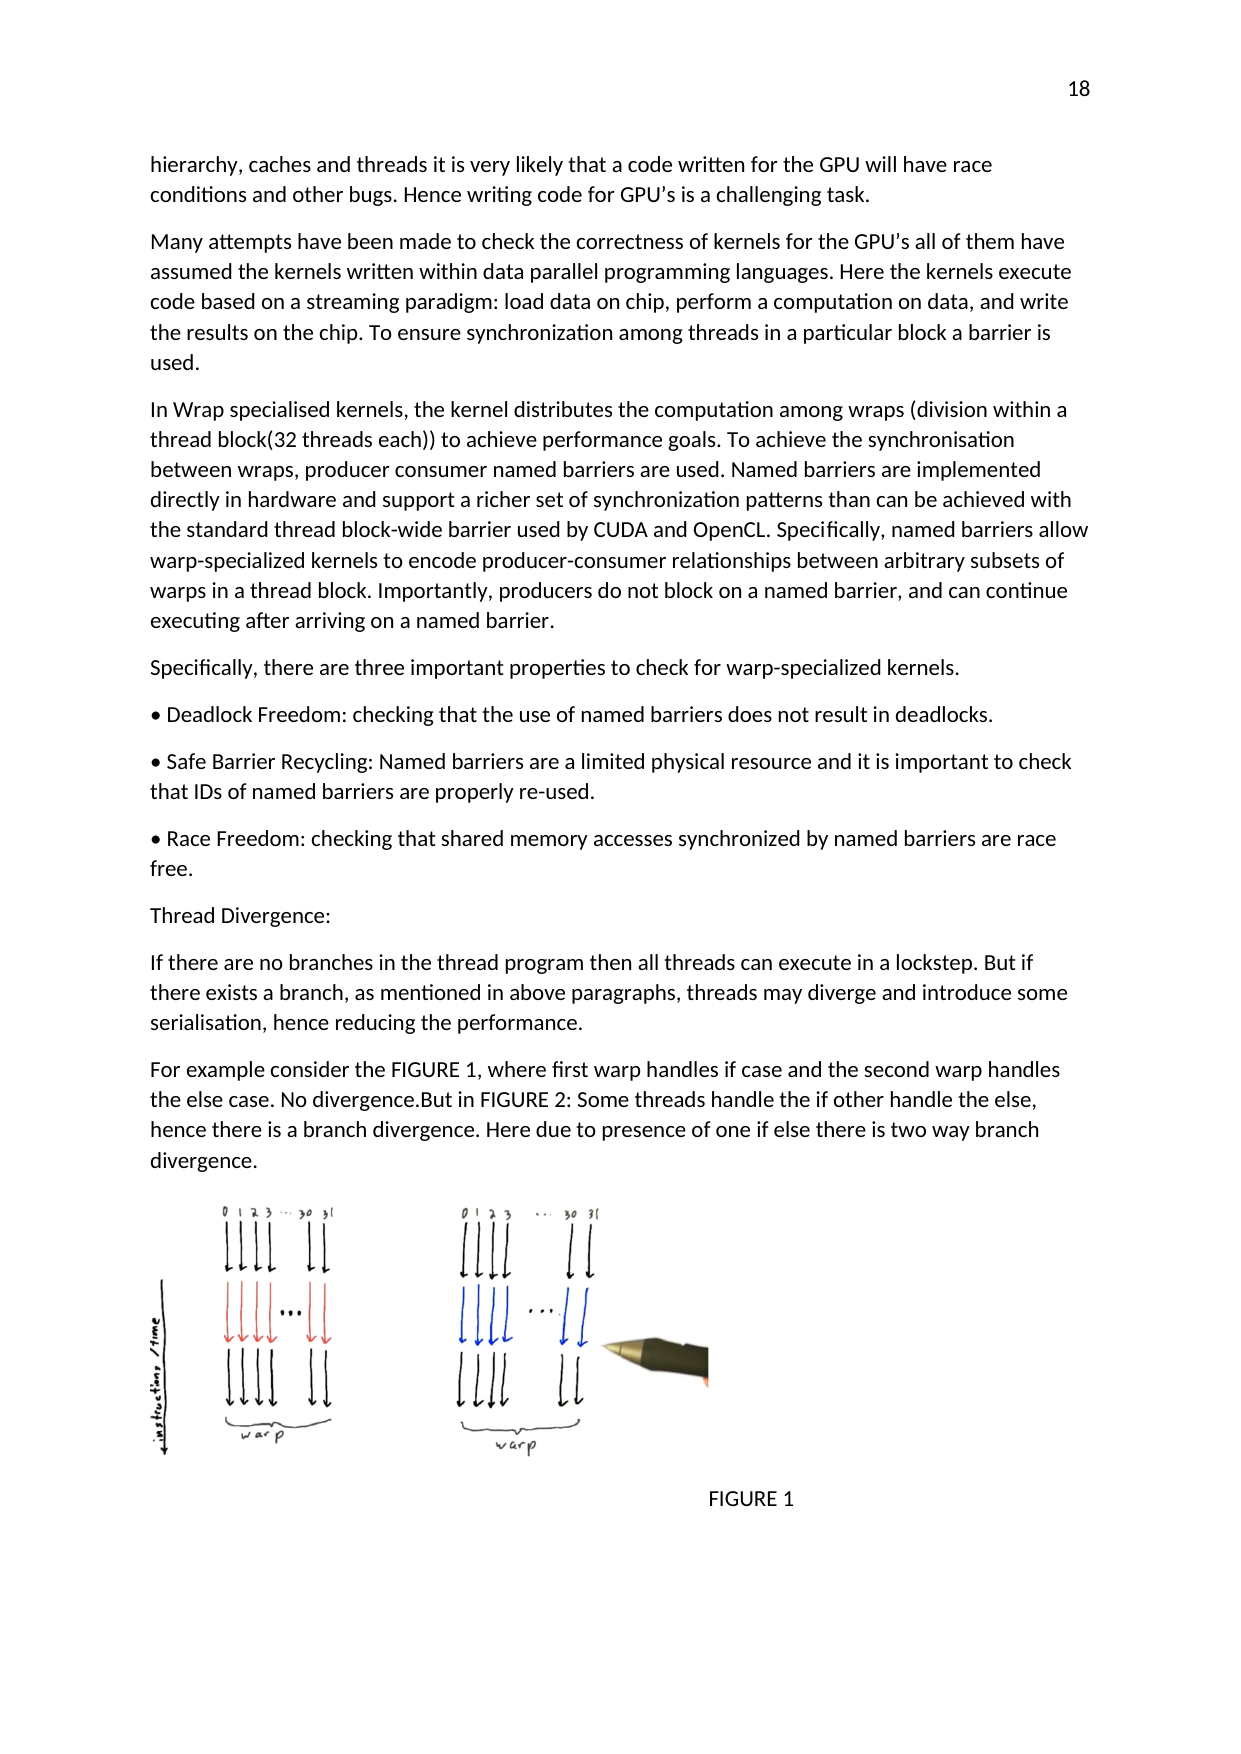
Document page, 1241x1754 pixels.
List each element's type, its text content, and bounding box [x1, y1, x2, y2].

text For example consider the FIGURE 1, where first warp handles if case and the second warp handles the else case. No divergence.But in FIGURE 2: Some threads handle the if other handle the else, hence there is a branch divergence. Here due to presence of one if else there is two way branch divergence. [150, 1055, 1090, 1174]
text • Race Freedom: checking that shared memory accesses synchronized by named barriers are race free. [150, 824, 1090, 882]
text Thread Divergence: [150, 901, 1090, 929]
text • Safe Barrier Recycling: Named barriers are a limited physical resource and it is important to check that IDs of named barriers are properly re-used. [150, 747, 1090, 805]
text • Deadlock Freedom: checking that the use of named barriers does not result in deadlocks. [150, 700, 1090, 728]
text Speciﬁcally, there are three important properties to check for warp-specialized kernels. [150, 653, 1090, 681]
text If there are no branches in the thread program then all threads can execute in a lockstep. But if there exists a branch, as mentioned in above paragraphs, threads may diverge and introduce some serialisation, hence reducing the performance. [150, 948, 1090, 1036]
text In Wrap specialised kernels, the kernel distributes the computation among wraps (division within a thread block(32 threads each)) to achieve performance goals. To achieve the synchronisation between wraps, producer consumer named barriers are used. Named barriers are implemented directly in hardware and support a richer set of synchronization patterns than can be achieved with the standard thread block-wide barrier used by CUDA and OpenCL. Speciﬁcally, named barriers allow warp-specialized kernels to encode producer-consumer relationships between arbitrary subsets of warps in a thread block. Importantly, producers do not block on a named barrier, and can continue executing after arriving on a named barrier. [150, 395, 1090, 634]
text Many attempts have been made to check the correctness of kernels for the GPU’s all of them have assumed the kernels written within data parallel programming languages. Here the kernels execute code based on a streaming paradigm: load data on chip, perform a computation on data, and write the results on the chip. To ensure synchronization among threads in a particular block a barrier is used. [150, 227, 1090, 376]
picture [150, 1192, 709, 1507]
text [150, 150, 1090, 208]
